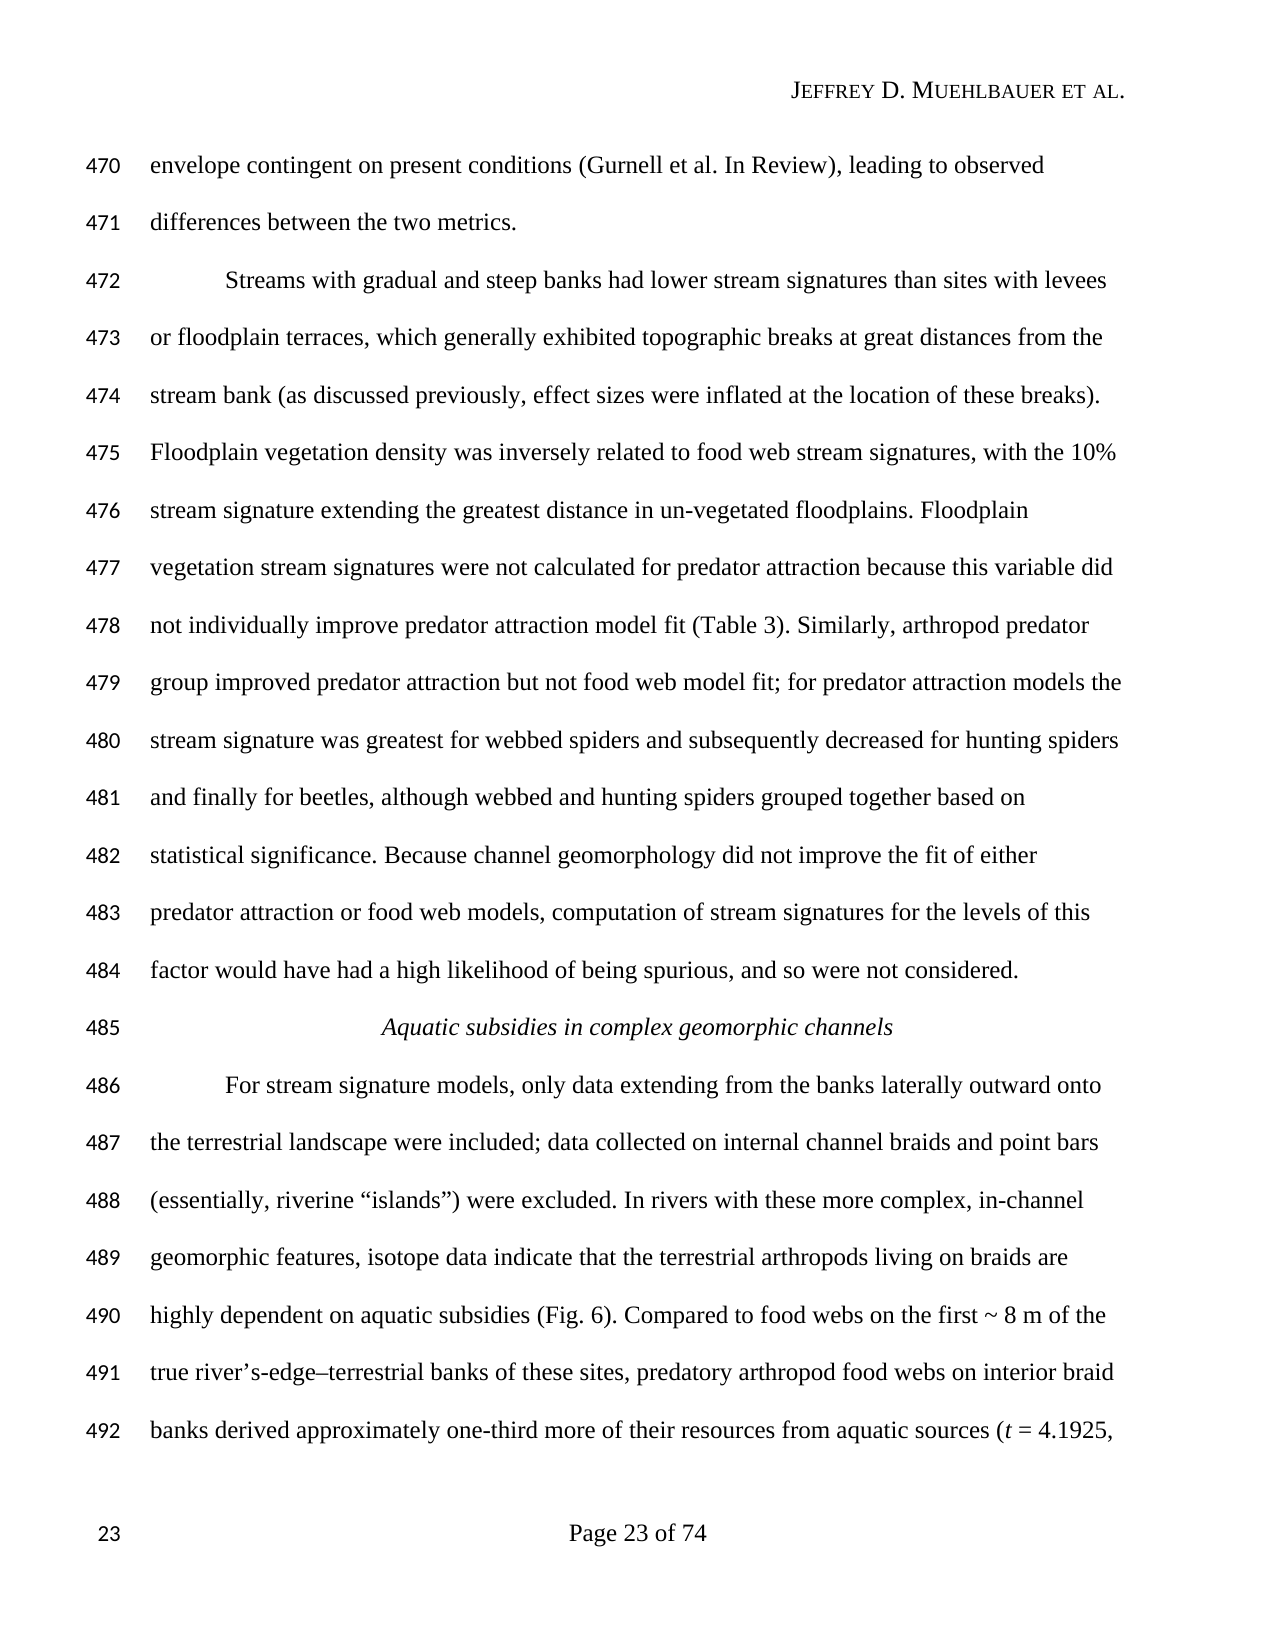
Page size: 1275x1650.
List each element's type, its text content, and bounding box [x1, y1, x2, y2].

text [150, 1070, 1125, 1444]
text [150, 150, 1125, 236]
text Streams with gradual and steep banks had lower stream signatures than sites with levees or floodplain terraces, which generally exhibited topographic breaks at great distances from the stream bank (as discussed previously, effect sizes were inflated at the location of these breaks). Floodplain vegetation density was inversely related to food web stream signatures, with the 10% stream signature extending the greatest distance in un-vegetated floodplains. Floodplain vegetation stream signatures were not calculated for predator attraction because this variable did not individually improve predator attraction model fit (Table 3). Similarly, arthropod predator group improved predator attraction but not food web model fit; for predator attraction models the stream signature was greatest for webbed spiders and subsequently decreased for hunting spiders and finally for beetles, although webbed and hunting spiders grouped together based on statistical significance. Because channel geomorphology did not improve the fit of either predator attraction or food web models, computation of stream signatures for the levels of this factor would have had a high likelihood of being spurious, and so were not considered. [150, 265, 1125, 984]
subtitle Aquatic subsidies in complex geomorphic channels [150, 1012, 1125, 1041]
